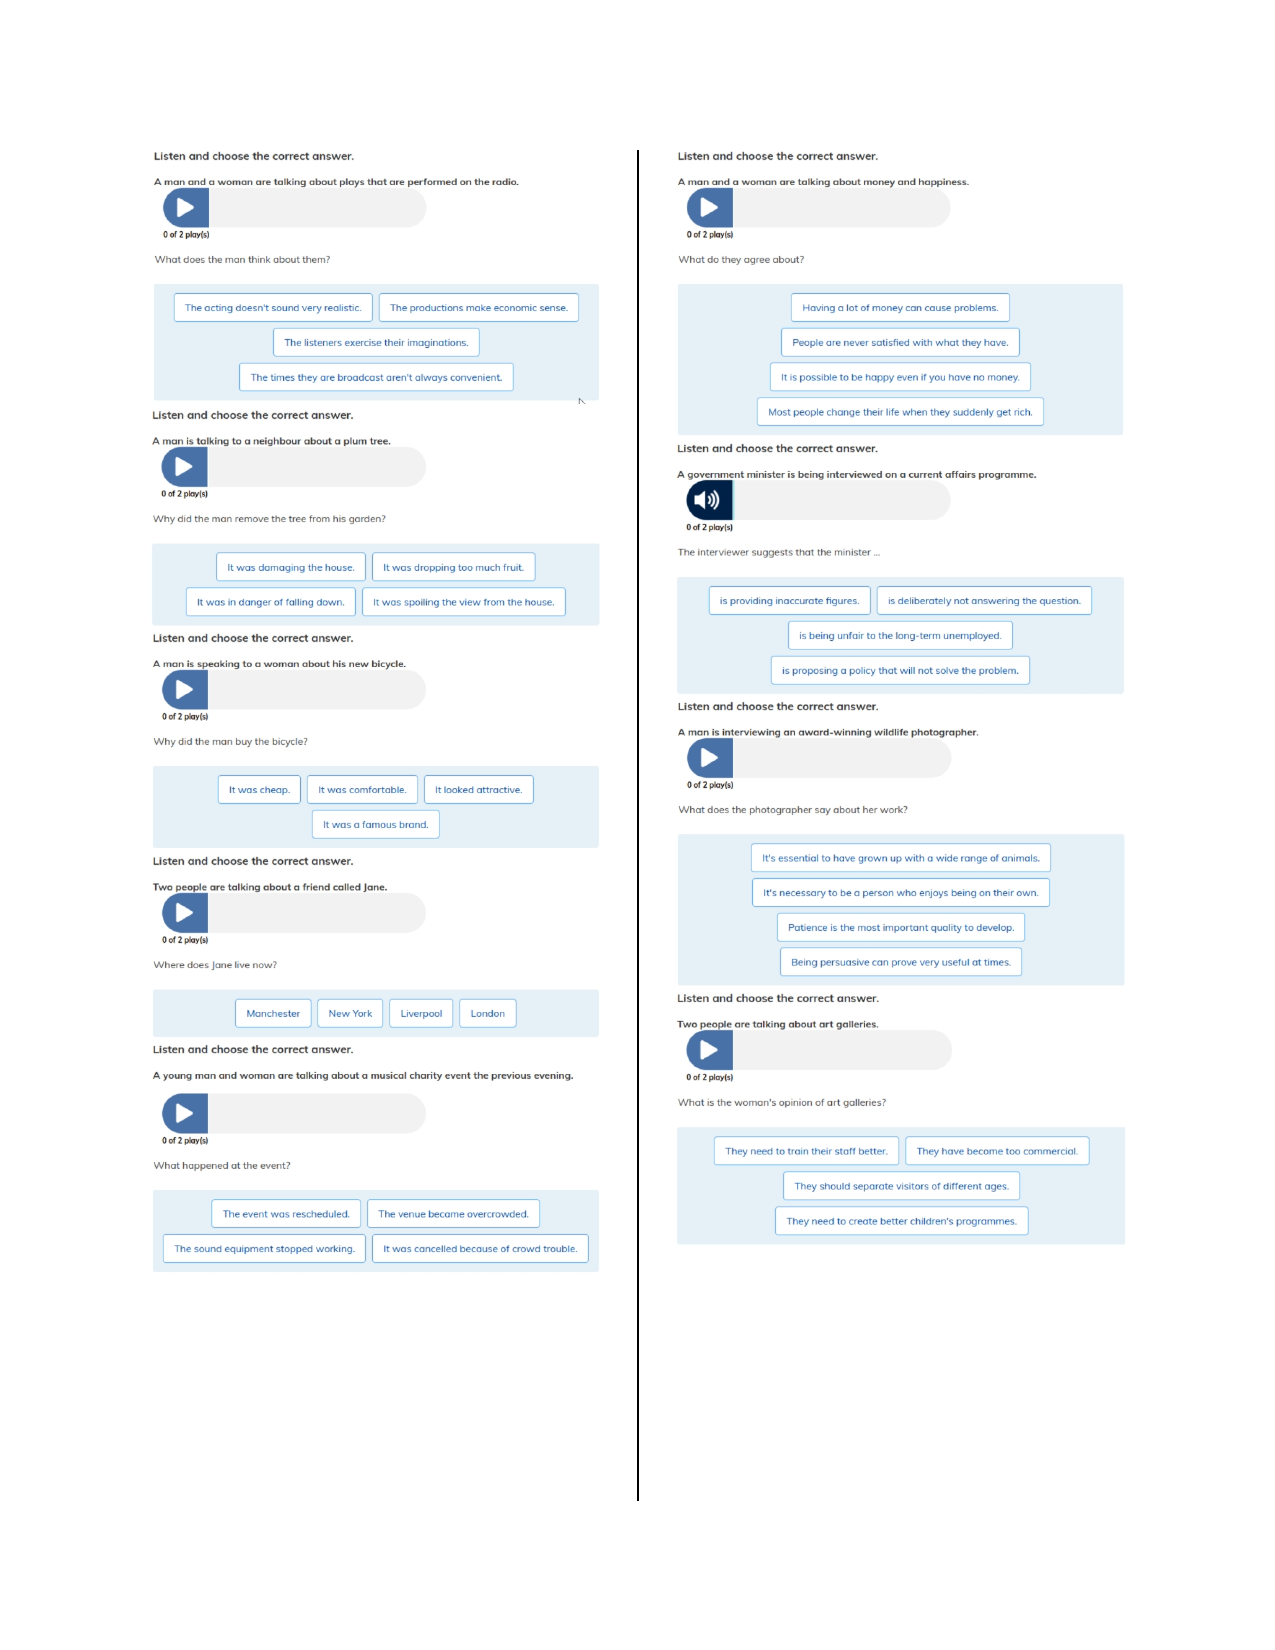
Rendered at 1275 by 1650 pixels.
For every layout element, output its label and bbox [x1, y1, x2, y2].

picture [150, 408, 600, 627]
picture [150, 631, 600, 850]
picture [150, 150, 600, 404]
picture [150, 855, 600, 1039]
picture [675, 150, 1125, 438]
picture [150, 1043, 600, 1273]
picture [675, 442, 1125, 696]
picture [675, 700, 1125, 987]
picture [675, 992, 1125, 1245]
